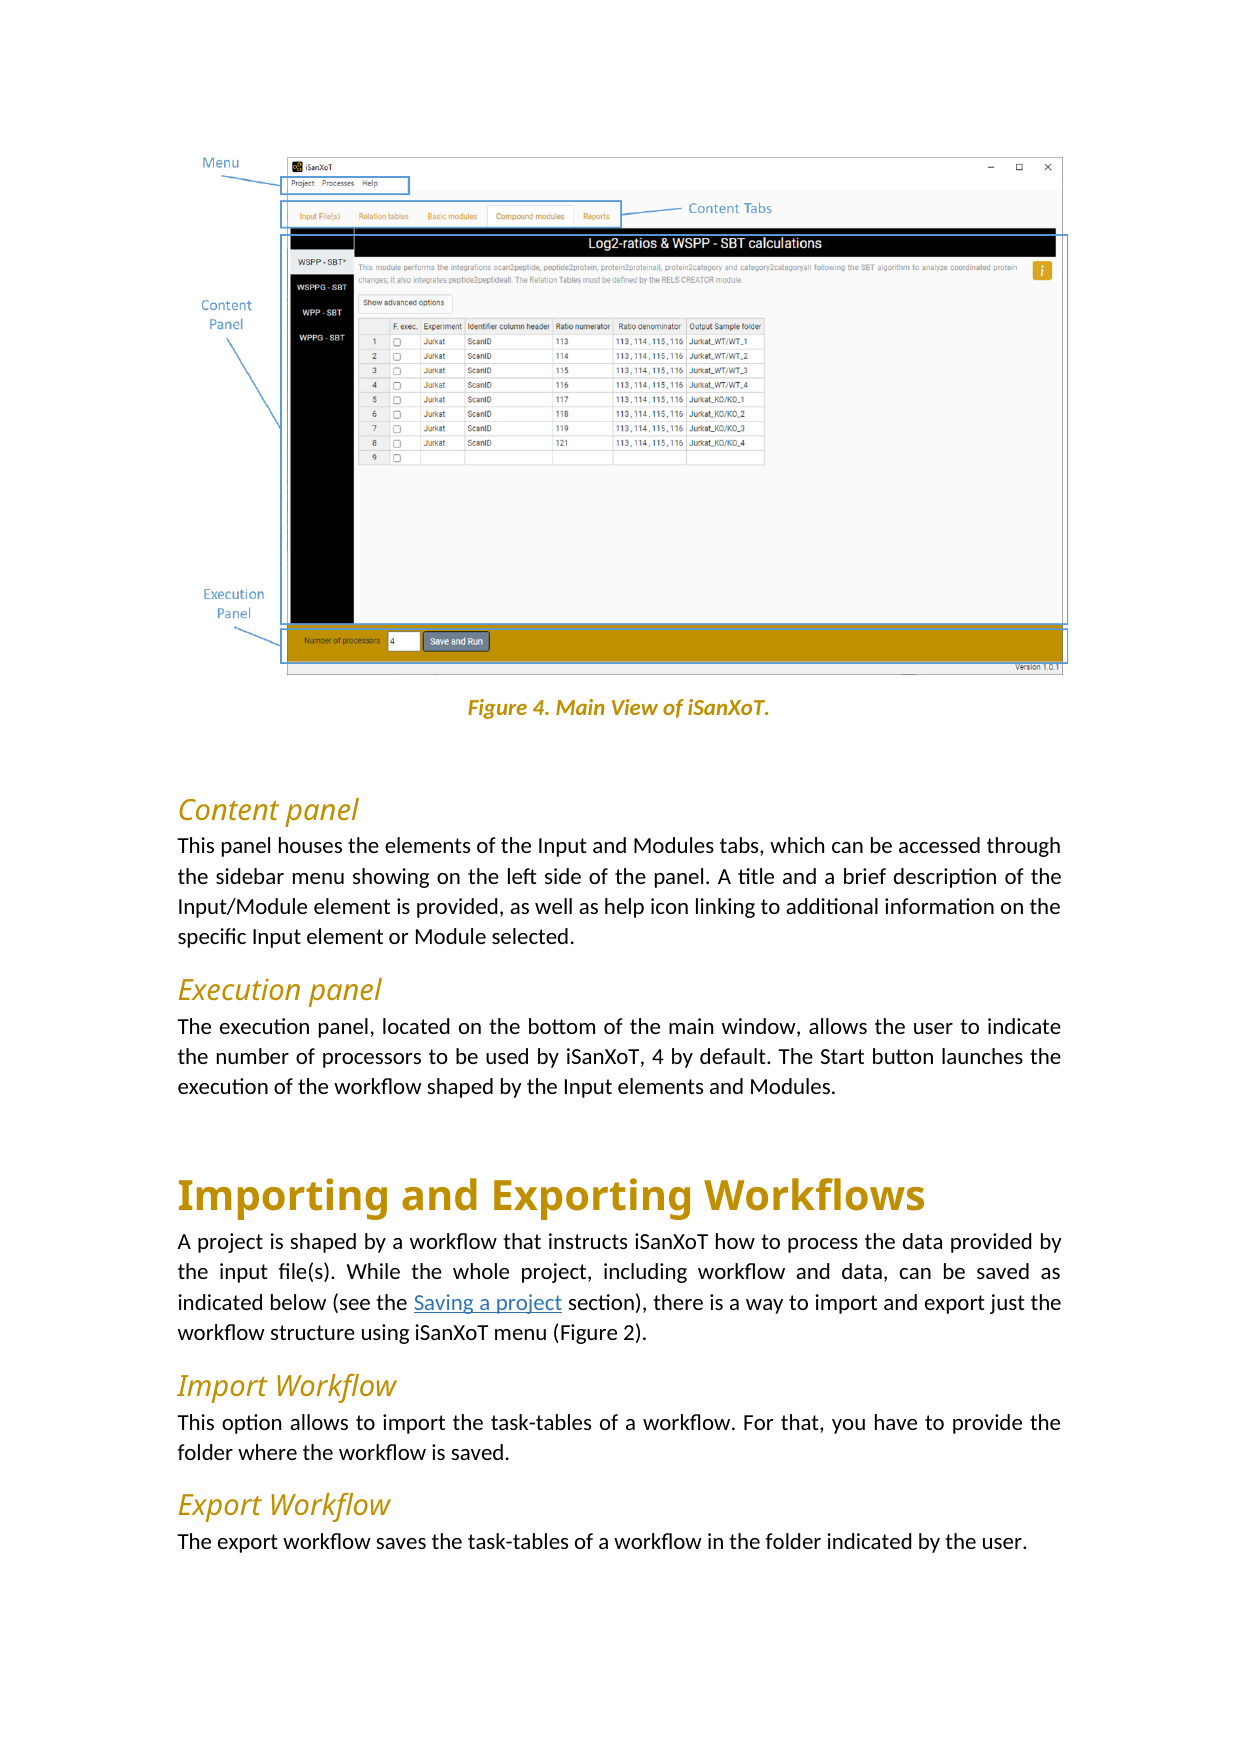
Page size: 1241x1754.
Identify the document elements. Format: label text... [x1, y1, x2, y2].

subtitle Content panel [177, 789, 1063, 828]
subtitle Export Workflow [177, 1485, 1063, 1524]
text This option allows to import the task-tables of a workflow. For that, you have to provide the folder where the workflow is saved. [177, 1408, 1063, 1466]
subtitle Importing and Exporting Workflows [177, 1166, 1063, 1223]
text The execution panel, located on the bottom of the main window, allows the user to indicate the number of processors to be used by iSanXoT, 4 by default. The Start button launches the execution of the workflow shaped by the Input elements and Modules. [177, 1012, 1063, 1100]
text This panel houses the elements of the Input and Modules tabs, which can be accessed through the sidebar menu showing on the left side of the panel. A title and a brief description of the Input/Module element is provided, as well as help icon linking to additional information on the specific Input element or Module selected. [177, 832, 1063, 950]
text A project is shaped by a workflow that instructs iSanXoT how to process the data provided by the input file(s). While the whole project, including workflow and data, can be saved as indicated below (see the Saving a project section), there is a way to import and export just the workflow structure using iSanXoT menu (Figure 2). [177, 1227, 1063, 1346]
subtitle Import Workflow [177, 1365, 1063, 1404]
subtitle Execution panel [177, 969, 1063, 1009]
text Figure 4. Main View of iSanXoT. [177, 693, 1063, 721]
picture [177, 147, 1069, 675]
text The export workflow saves the task-tables of a workflow in the folder indicated by the user. [177, 1527, 1063, 1556]
